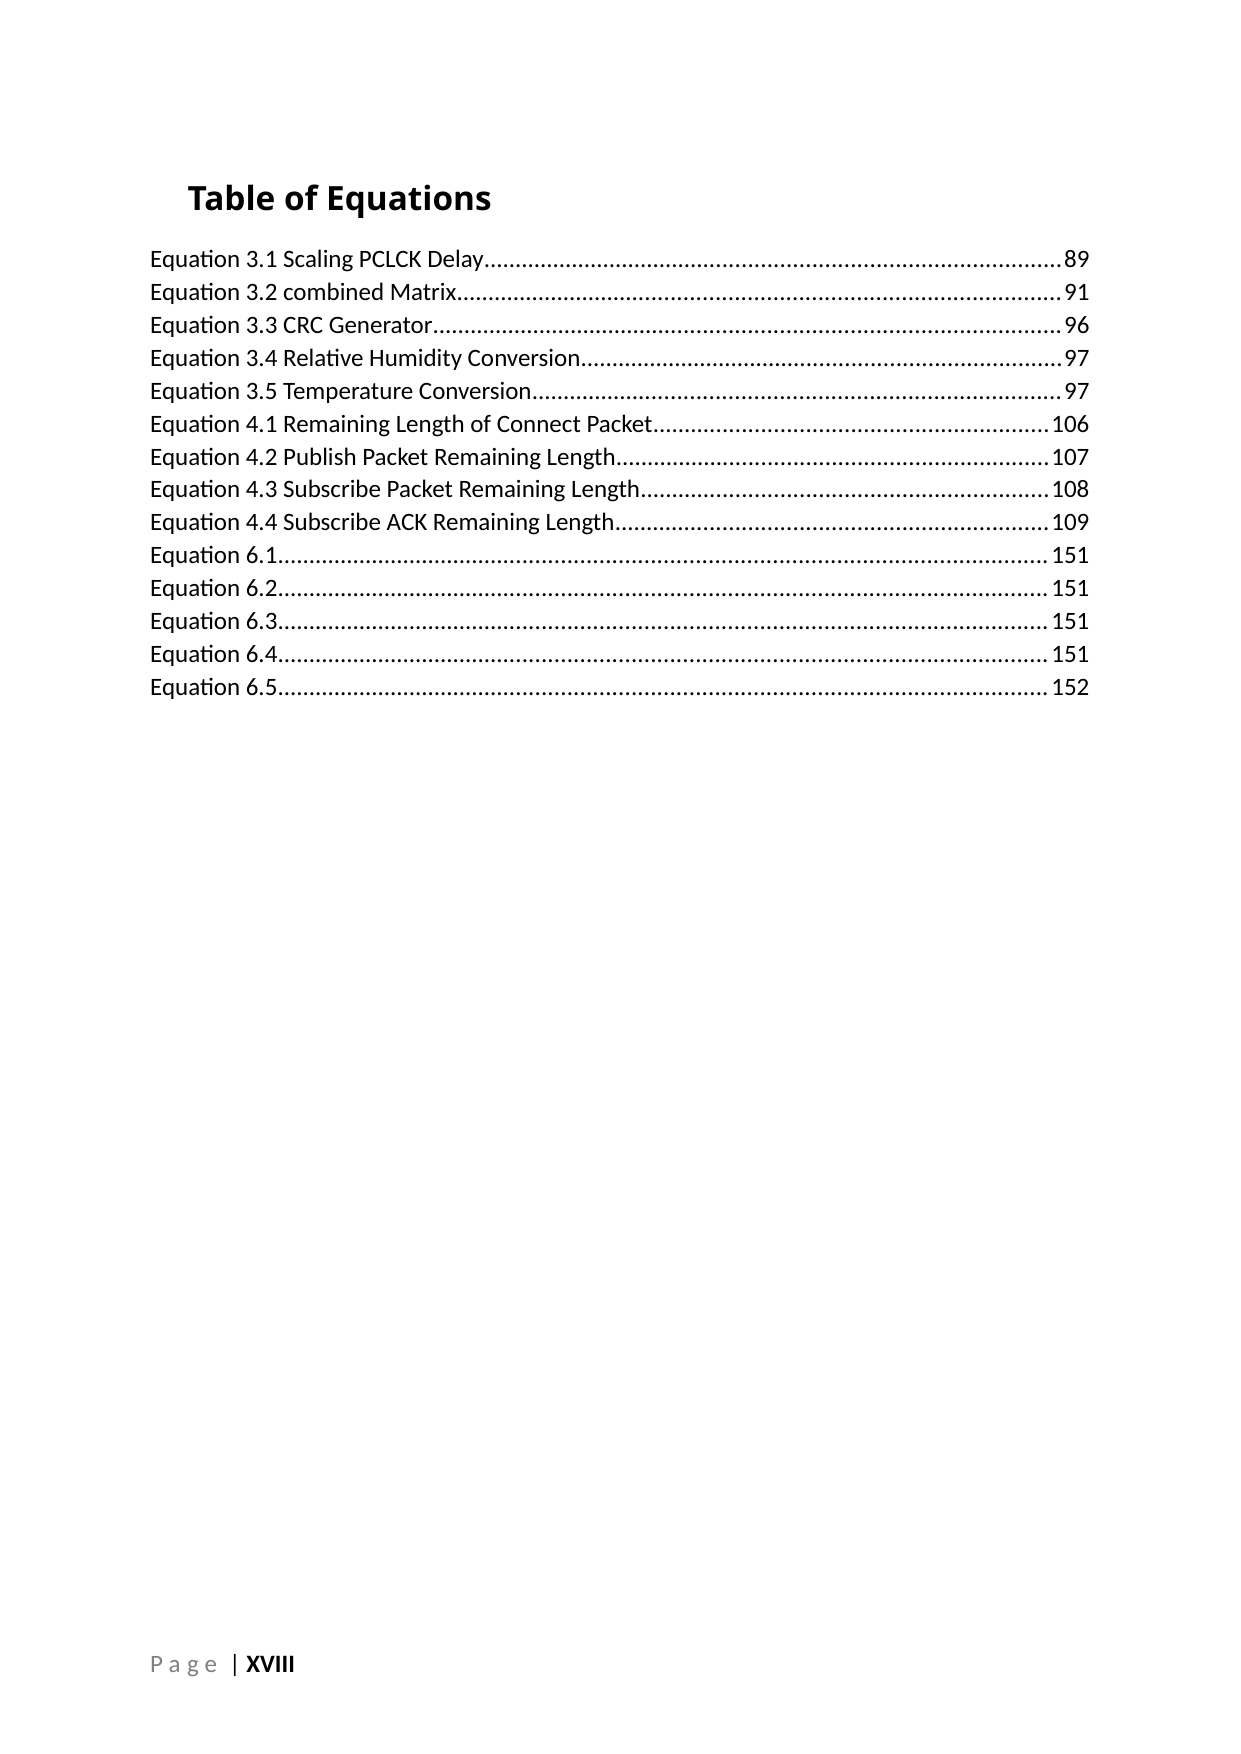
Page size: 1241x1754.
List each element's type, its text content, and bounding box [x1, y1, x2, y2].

text Equation ‎6.2 151 [150, 572, 1090, 603]
text Equation ‎3.1 Scaling PCLCK Delay 89 [150, 243, 1090, 274]
text Equation ‎3.3 CRC Generator 96 [150, 309, 1090, 339]
text Equation ‎3.4 Relative Humidity Conversion 97 [150, 342, 1090, 372]
text Equation ‎6.3 151 [150, 605, 1090, 636]
text Equation ‎6.5 152 [150, 671, 1090, 702]
text Equation ‎4.3 Subscribe Packet Remaining Length 108 [150, 473, 1090, 504]
subtitle Table of Equations [187, 175, 1090, 220]
text Equation ‎3.2 combined Matrix 91 [150, 276, 1090, 307]
text Equation ‎4.2 Publish Packet Remaining Length 107 [150, 441, 1090, 471]
text Equation ‎4.1 Remaining Length of Connect Packet 106 [150, 408, 1090, 438]
text Equation ‎4.4 Subscribe ACK Remaining Length 109 [150, 506, 1090, 537]
text Equation ‎6.1 151 [150, 539, 1090, 570]
text Equation ‎6.4 151 [150, 638, 1090, 669]
text Equation ‎3.5 Temperature Conversion 97 [150, 375, 1090, 405]
